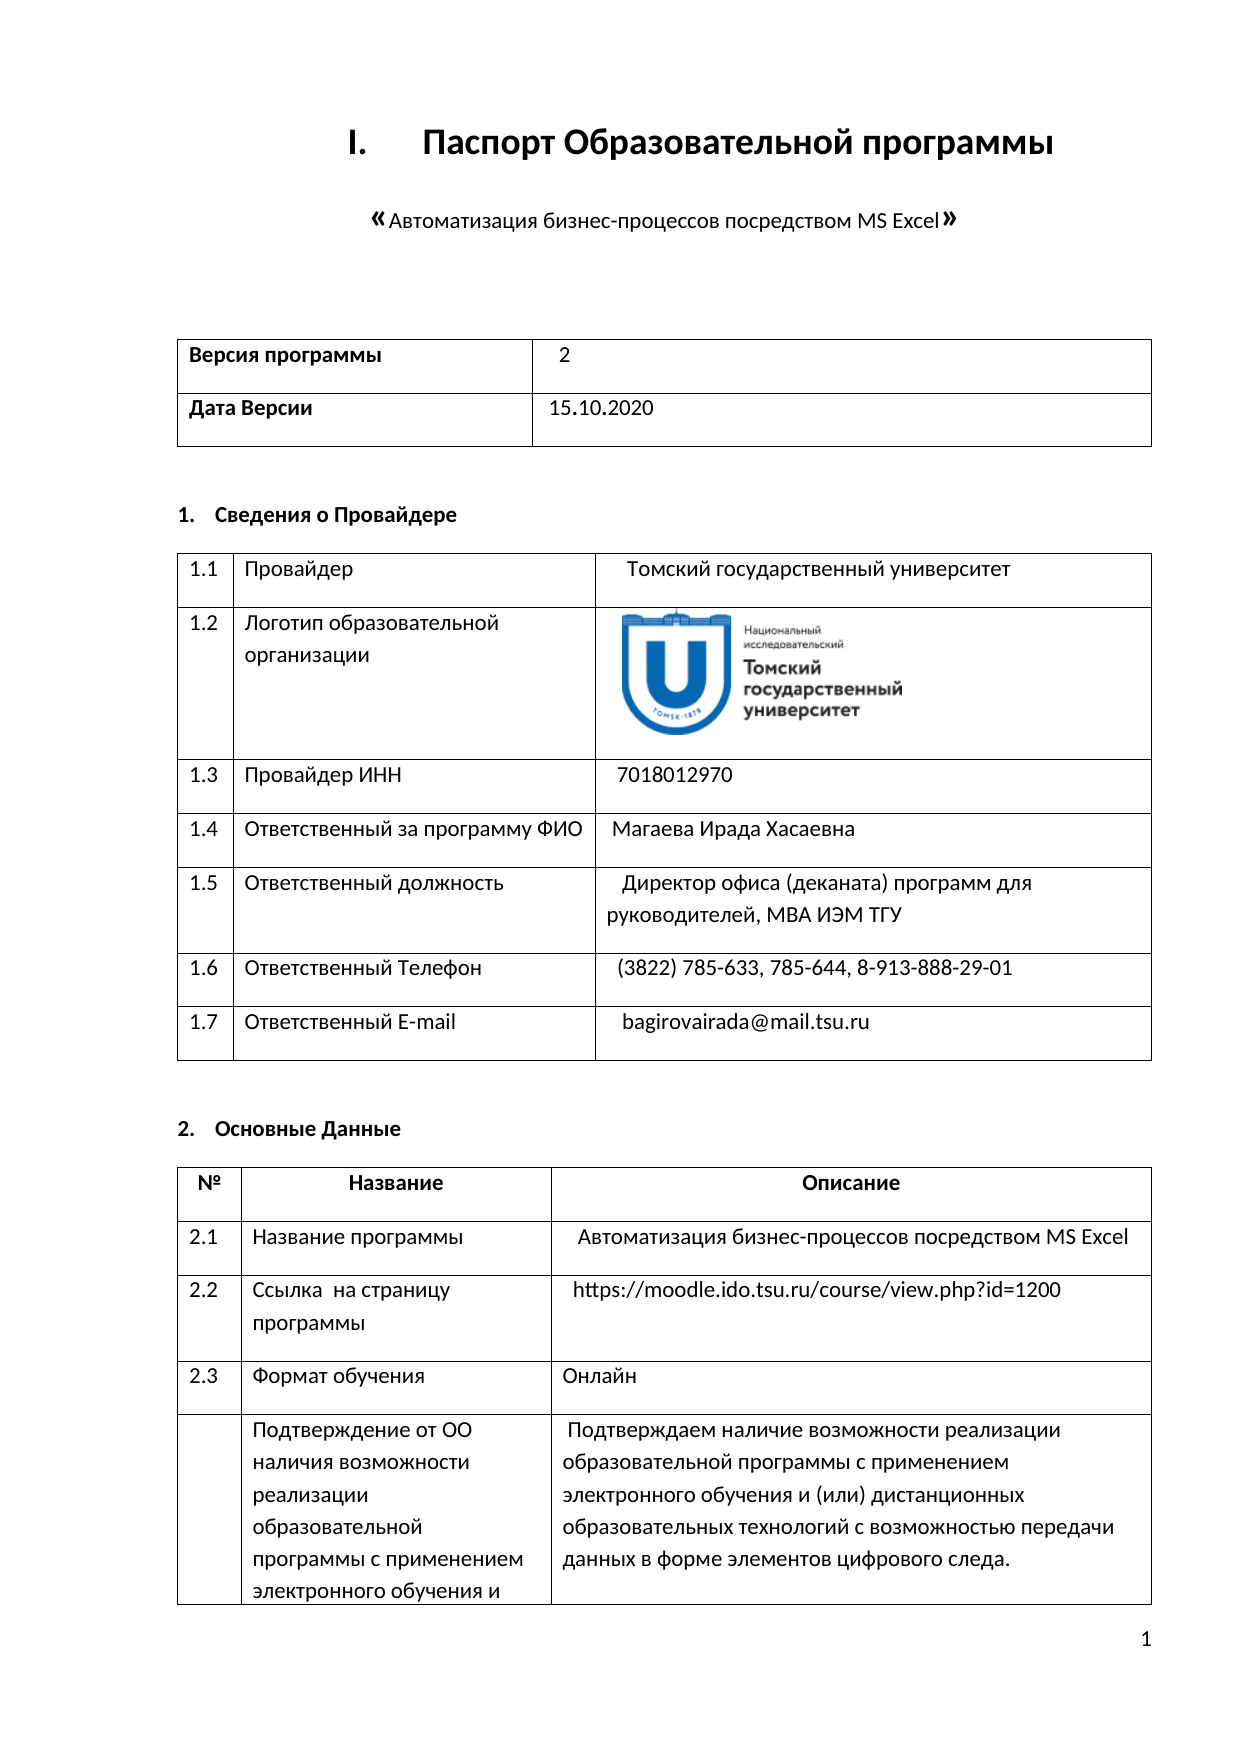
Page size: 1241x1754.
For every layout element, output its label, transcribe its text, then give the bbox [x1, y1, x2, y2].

table_cell Ответственный должность [234, 868, 595, 952]
table_cell 1.6 [178, 954, 233, 1006]
table_cell Логотип образовательной организации [234, 608, 595, 759]
table_cell 1.2 [178, 608, 233, 759]
table_cell Название программы [242, 1222, 551, 1274]
table_cell Ответственный за программу ФИО [234, 814, 595, 867]
table_cell Онлайн [552, 1362, 1151, 1414]
table_cell Ответственный Е-mail [234, 1007, 595, 1060]
table_cell Директор офиса (деканата) программ для руководителей, МВА ИЭМ ТГУ [596, 868, 1151, 952]
table_cell [596, 608, 1151, 759]
table_cell 7018012970 [596, 760, 1151, 813]
table_cell 1.3 [178, 760, 233, 813]
table_cell Дата Версии [178, 394, 532, 446]
table_cell (3822) 785-633, 785-644, 8-913-888-29-01 [596, 954, 1151, 1006]
table_cell 2.1 [178, 1222, 241, 1274]
table_cell [178, 1415, 241, 1604]
table_cell Провайдер ИНН [234, 760, 595, 813]
table_cell 1.7 [178, 1007, 233, 1060]
table_header № [178, 1168, 241, 1221]
table_cell Ссылка на страницу программы [242, 1276, 551, 1361]
table_cell Ответственный Телефон [234, 954, 595, 1006]
table_header Провайдер [234, 554, 595, 607]
table_cell Формат обучения [242, 1362, 551, 1414]
table_cell 2.2 [178, 1276, 241, 1361]
table_cell 1.5 [178, 868, 233, 952]
table_header Томский государственный университет [596, 554, 1151, 607]
table_cell bagirovairada@mail.tsu.ru [596, 1007, 1151, 1060]
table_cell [552, 1415, 1151, 1604]
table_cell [242, 1415, 551, 1604]
table_cell https://moodle.ido.tsu.ru/course/view.php?id=1200 [552, 1276, 1151, 1361]
table_header 1.1 [178, 554, 233, 607]
table_cell Магаева Ирада Хасаевна [596, 814, 1151, 867]
list Основные Данные [177, 1114, 1152, 1142]
table_cell 1.4 [178, 814, 233, 867]
list Паспорт Образовательной программы [251, 118, 1152, 164]
table_header Описание [552, 1168, 1151, 1221]
table_header 2 [533, 340, 1151, 392]
table_cell 2.3 [178, 1362, 241, 1414]
list Сведения о Провайдере [177, 500, 1152, 528]
table_header Название [242, 1168, 551, 1221]
table_cell 15.10.2020 [533, 394, 1151, 446]
text «Автоматизация бизнес-процессов посредством MS Excel» [177, 192, 1152, 237]
table_cell Автоматизация бизнес-процессов посредством MS Excel [552, 1222, 1151, 1274]
picture [622, 608, 902, 735]
table_header Версия программы [178, 340, 532, 392]
